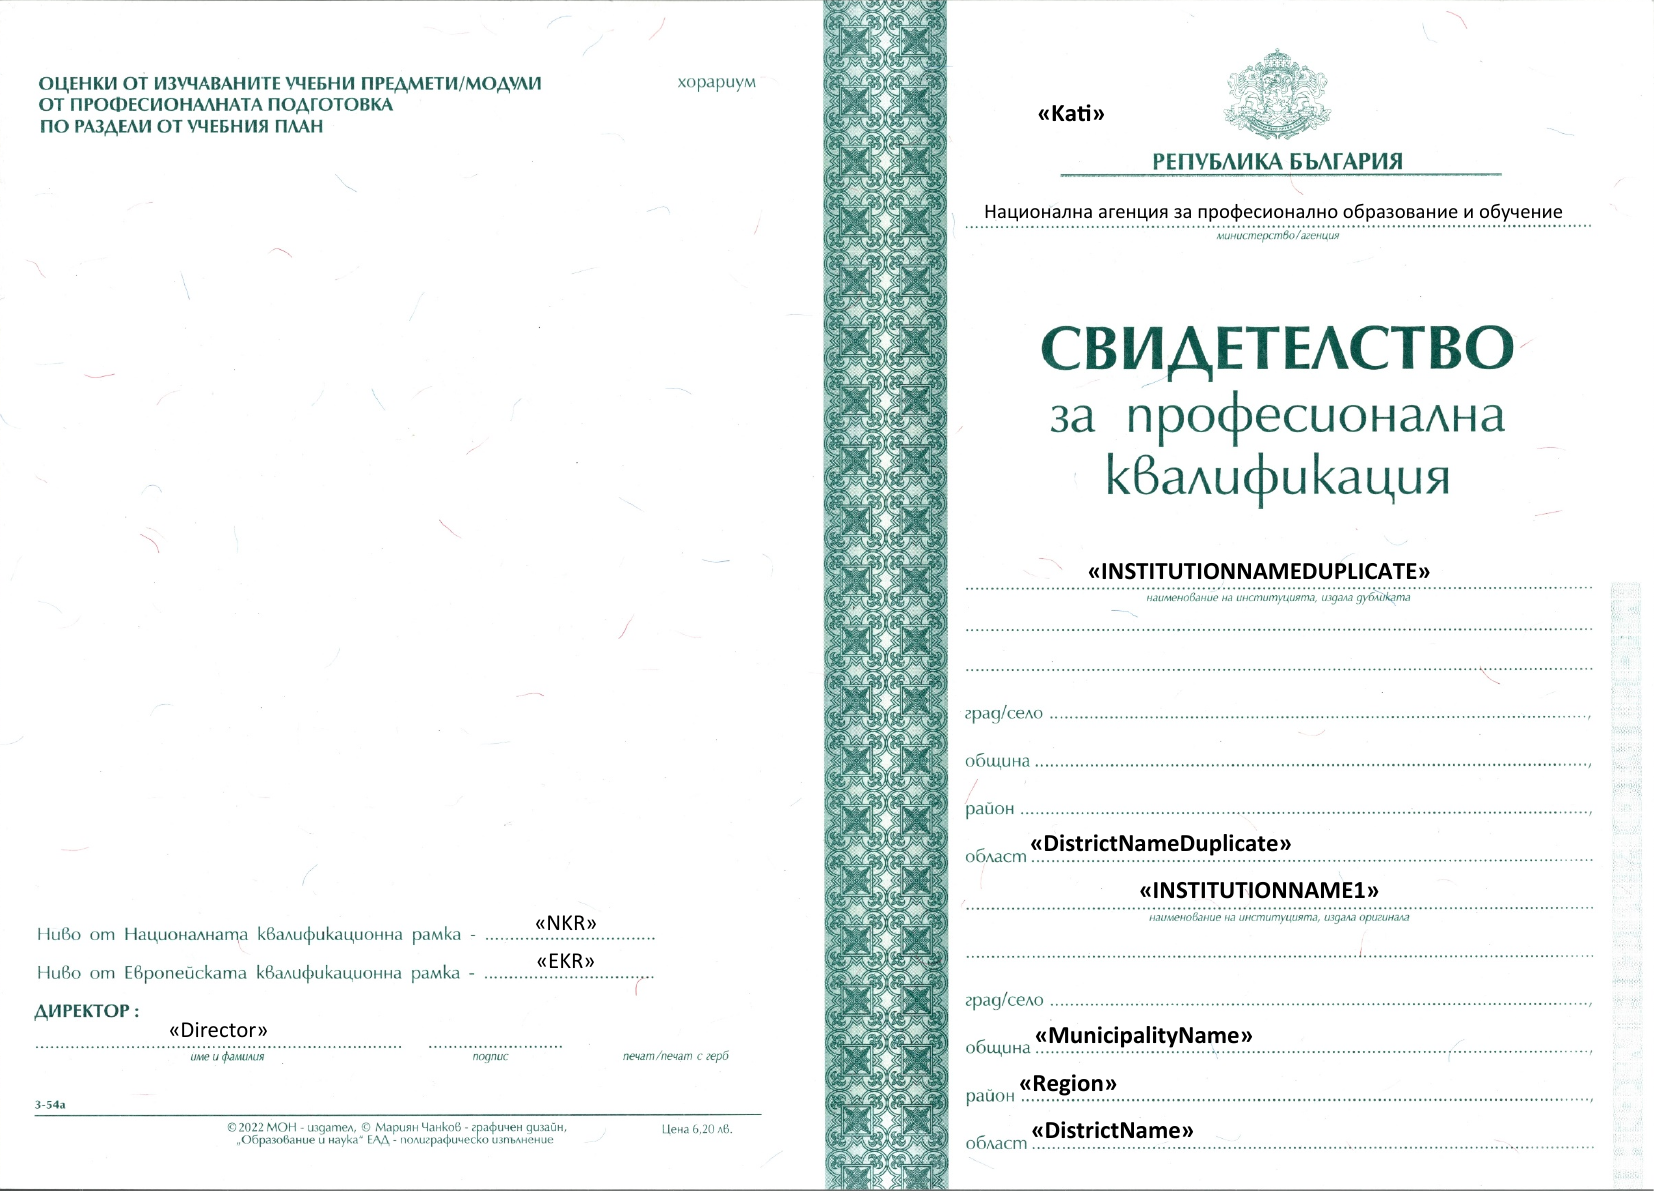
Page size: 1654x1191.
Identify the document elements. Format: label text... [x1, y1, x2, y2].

table_header «INSTITUTIONNAME1» [940, 874, 1579, 991]
table_header «INSTITUTIONNAMEDUPLICATE» [940, 555, 1579, 672]
picture [0, 0, 1654, 1191]
